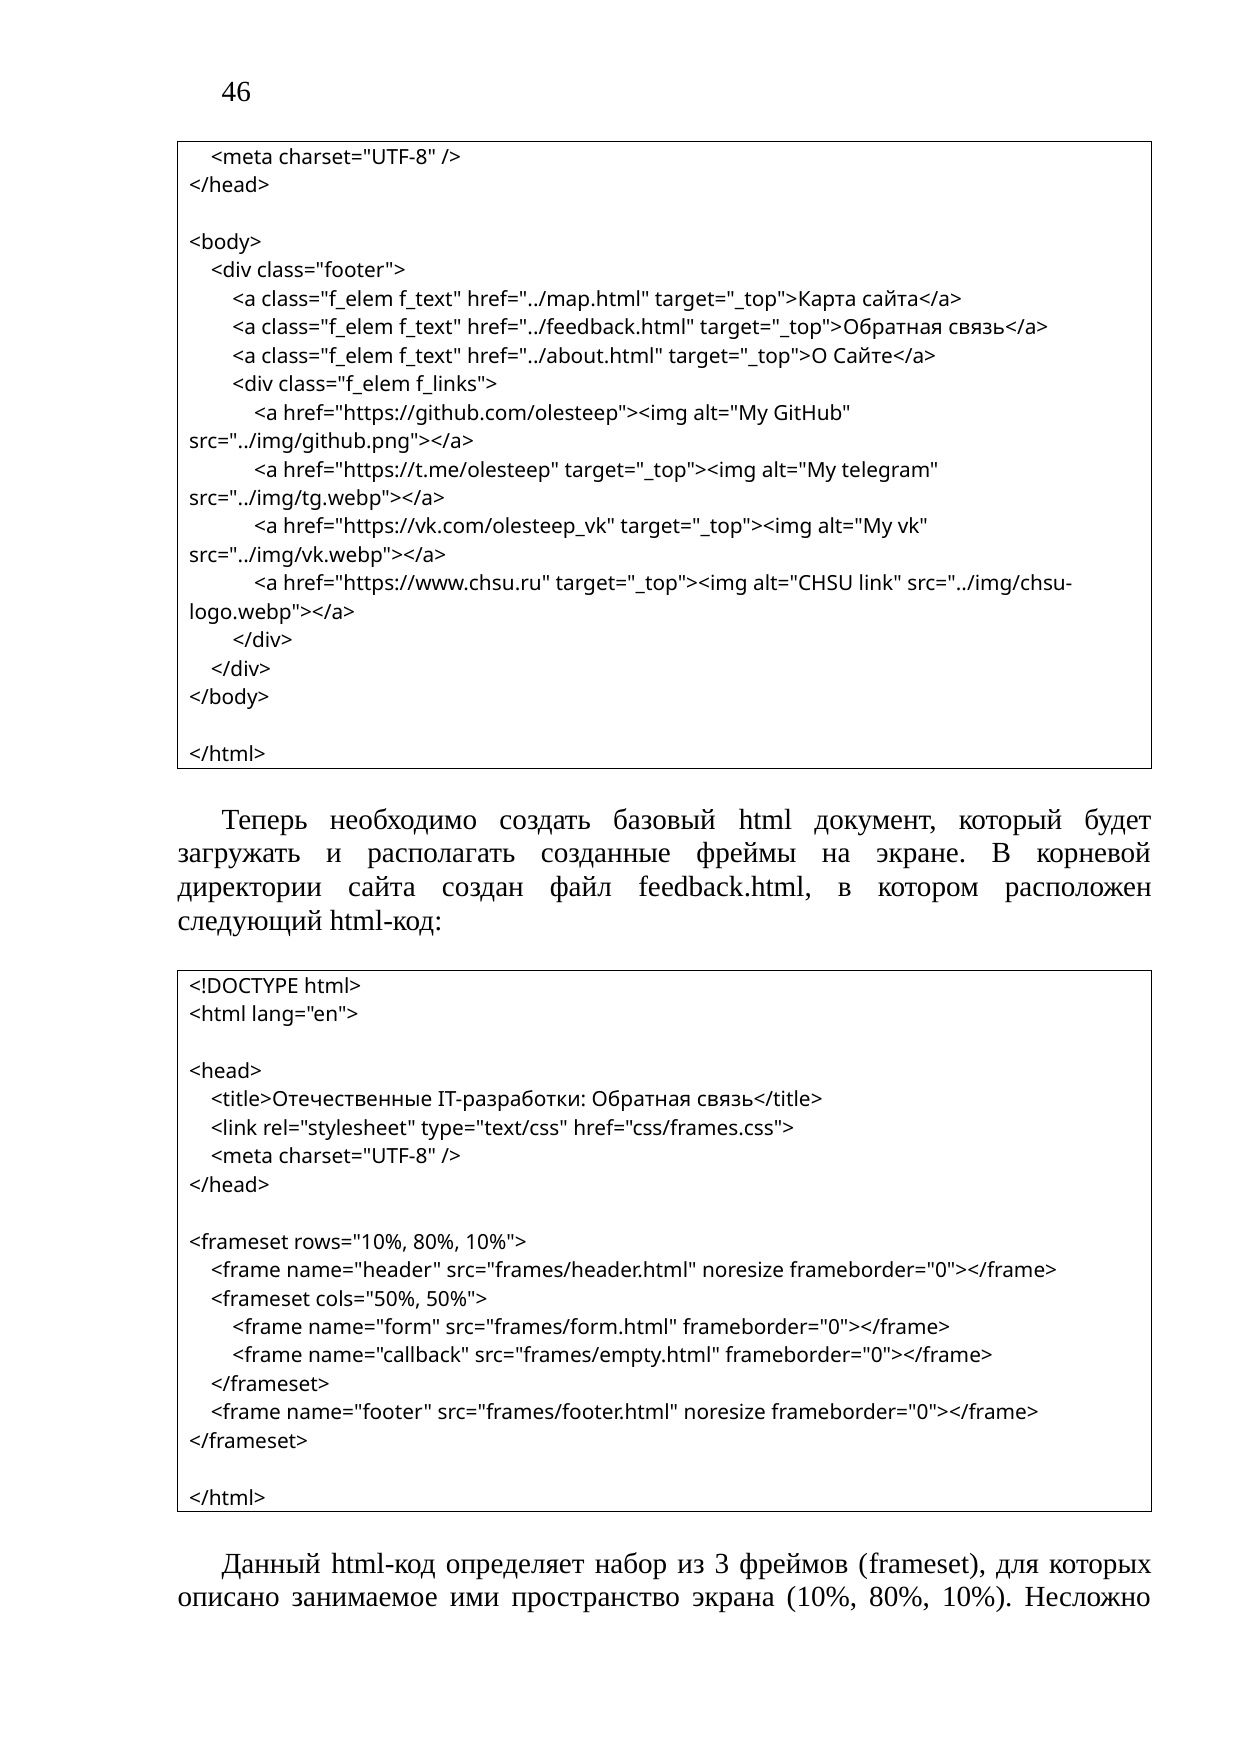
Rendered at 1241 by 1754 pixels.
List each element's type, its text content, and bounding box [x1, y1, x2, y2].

text Теперь необходимо создать базовый html документ, который будет загружать и располагать созданные фреймы на экране. В корневой директории сайта создан файл feedback.html, в котором расположен следующий html-код: [177, 802, 1152, 936]
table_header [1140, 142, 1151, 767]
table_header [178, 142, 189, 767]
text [177, 1546, 1152, 1613]
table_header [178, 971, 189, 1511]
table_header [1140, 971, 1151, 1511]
